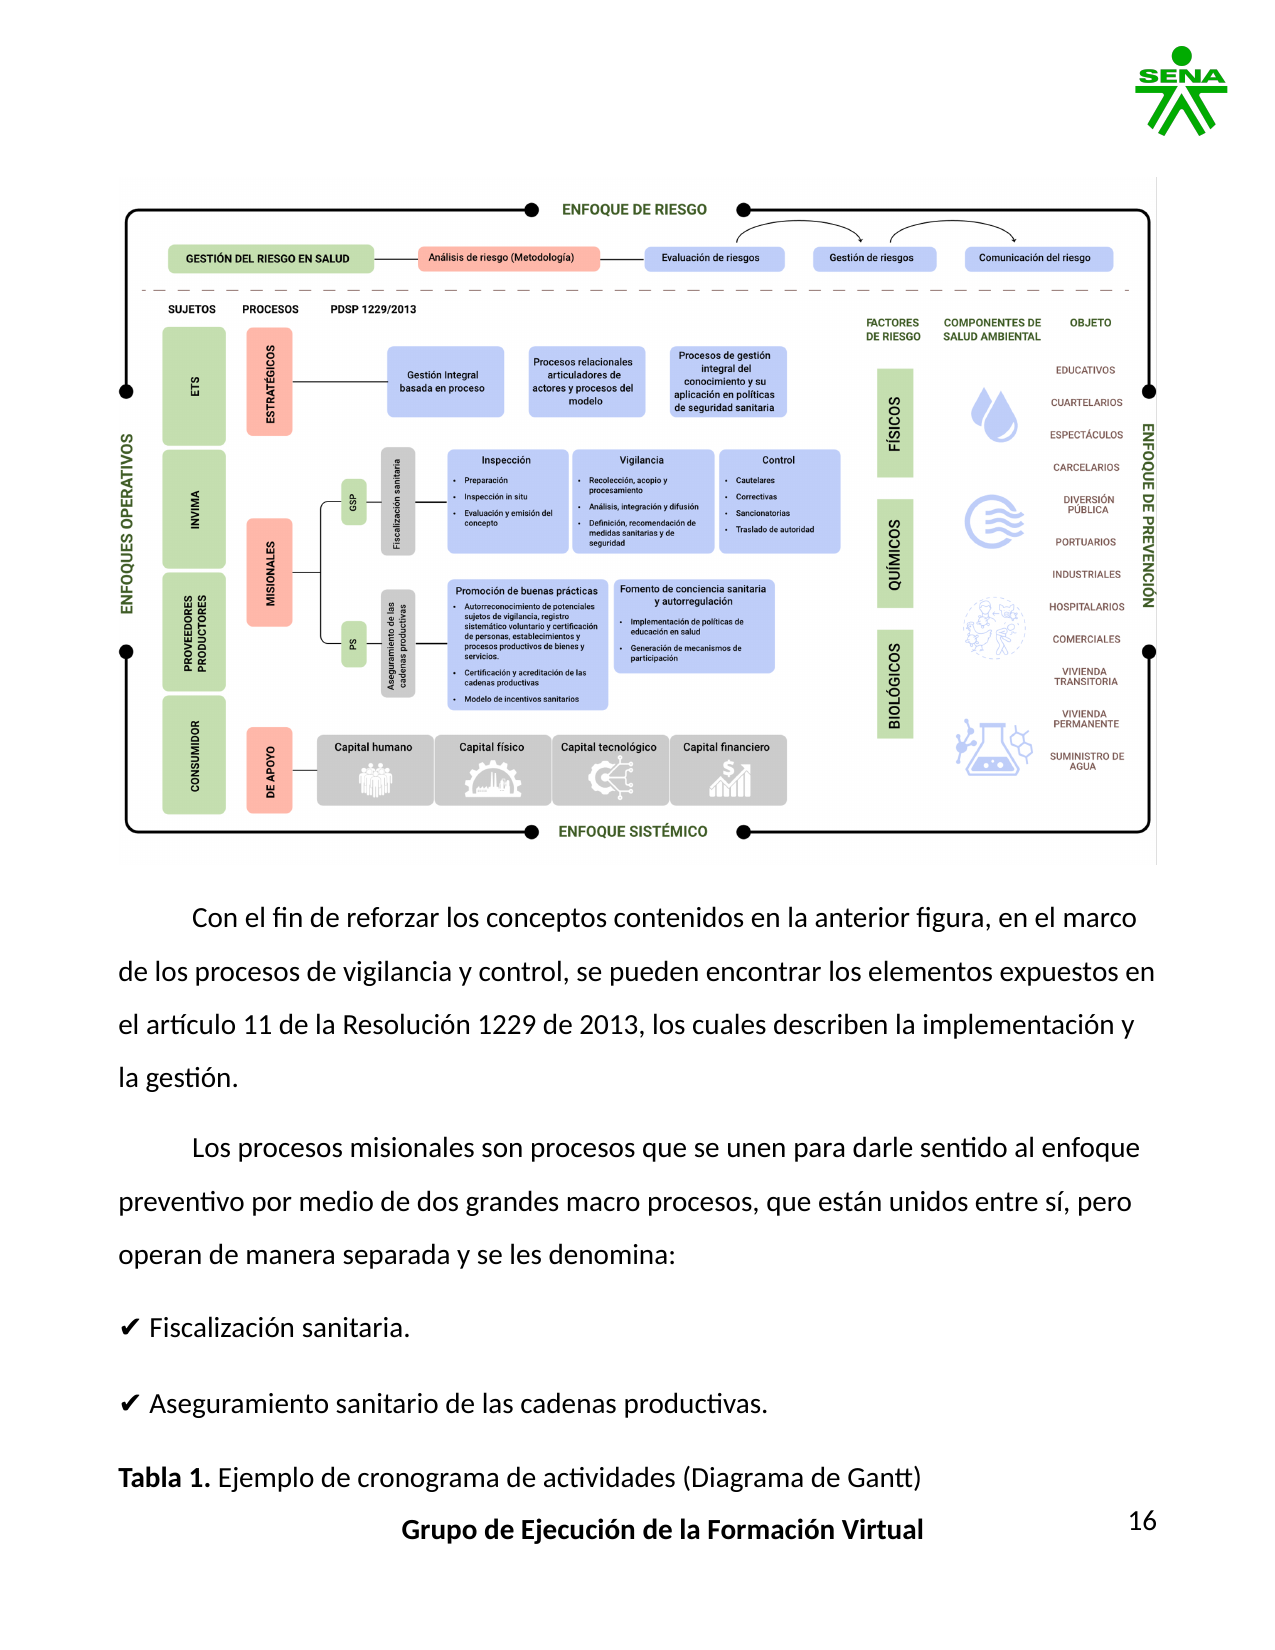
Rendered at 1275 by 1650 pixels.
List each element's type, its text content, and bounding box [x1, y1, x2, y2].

text Con el fin de reforzar los conceptos contenidos en la anterior figura, en el marco de los procesos de vigilancia y control, se pueden encontrar los elementos expuestos en el artículo 11 de la Resolución 1229 de 2013, los cuales describen la implementación y la gestión. [118, 899, 1157, 1095]
text ✔ Fiscalización sanitaria. [118, 1307, 1157, 1346]
text Los procesos misionales son procesos que se unen para darle sentido al enfoque preventivo por medio de dos grandes macro procesos, que están unidos entre sí, pero operan de manera separada y se les denomina: [118, 1129, 1157, 1272]
picture [118, 177, 1157, 865]
text Tabla 1. Ejemplo de cronograma de actividades (Diagrama de Gantt) [118, 1459, 1157, 1494]
picture [1135, 46, 1228, 136]
text ✔ Aseguramiento sanitario de las cadenas productivas. [118, 1383, 1157, 1422]
